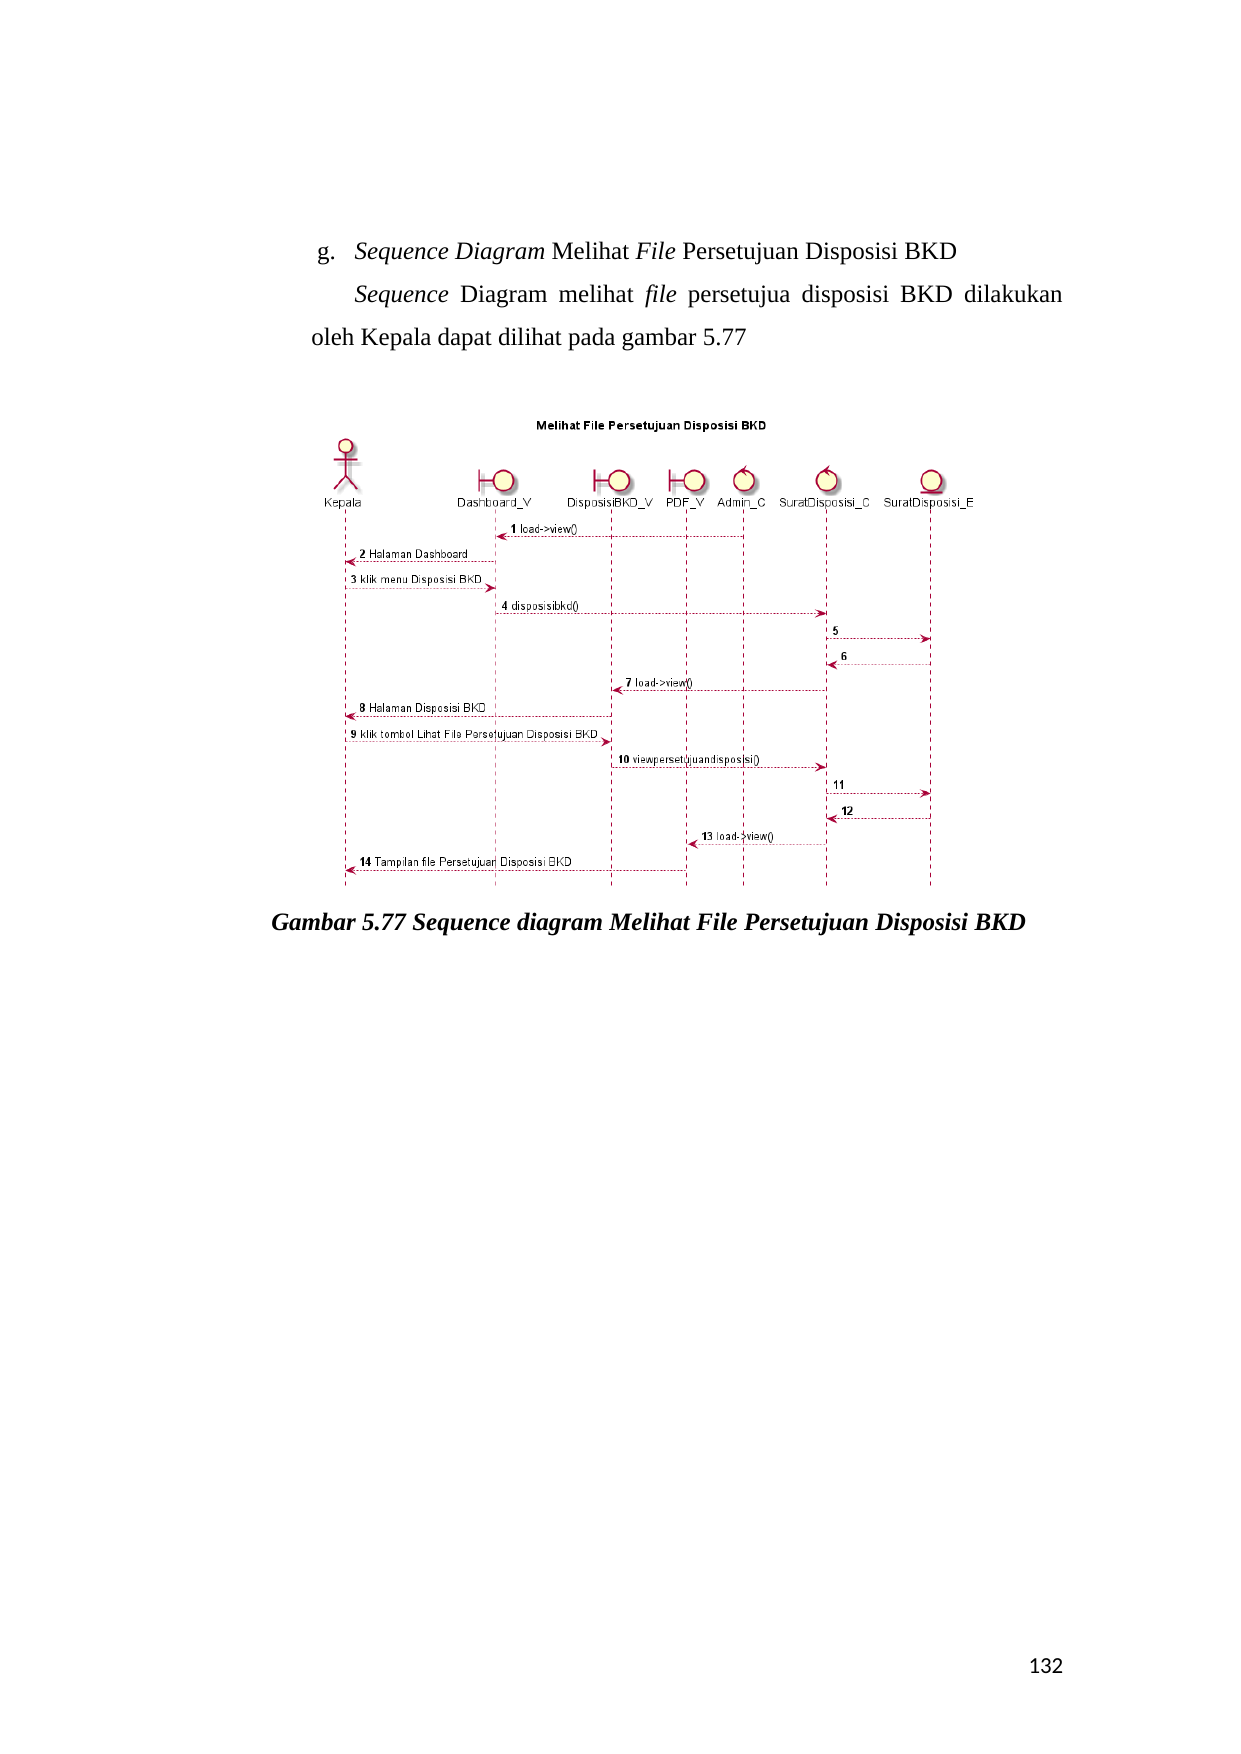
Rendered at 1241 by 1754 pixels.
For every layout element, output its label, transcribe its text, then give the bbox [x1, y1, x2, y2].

list Sequence Diagram Melihat File Persetujuan Disposisi BKD [317, 236, 1063, 265]
text Gambar 5.77 Sequence diagram Melihat File Persetujuan Disposisi BKD [236, 907, 1063, 936]
picture [317, 408, 982, 894]
list Sequence Diagram melihat file persetujua disposisi BKD dilakukan oleh Kepala dapat dilihat pada gambar 5.77 [311, 279, 1063, 351]
